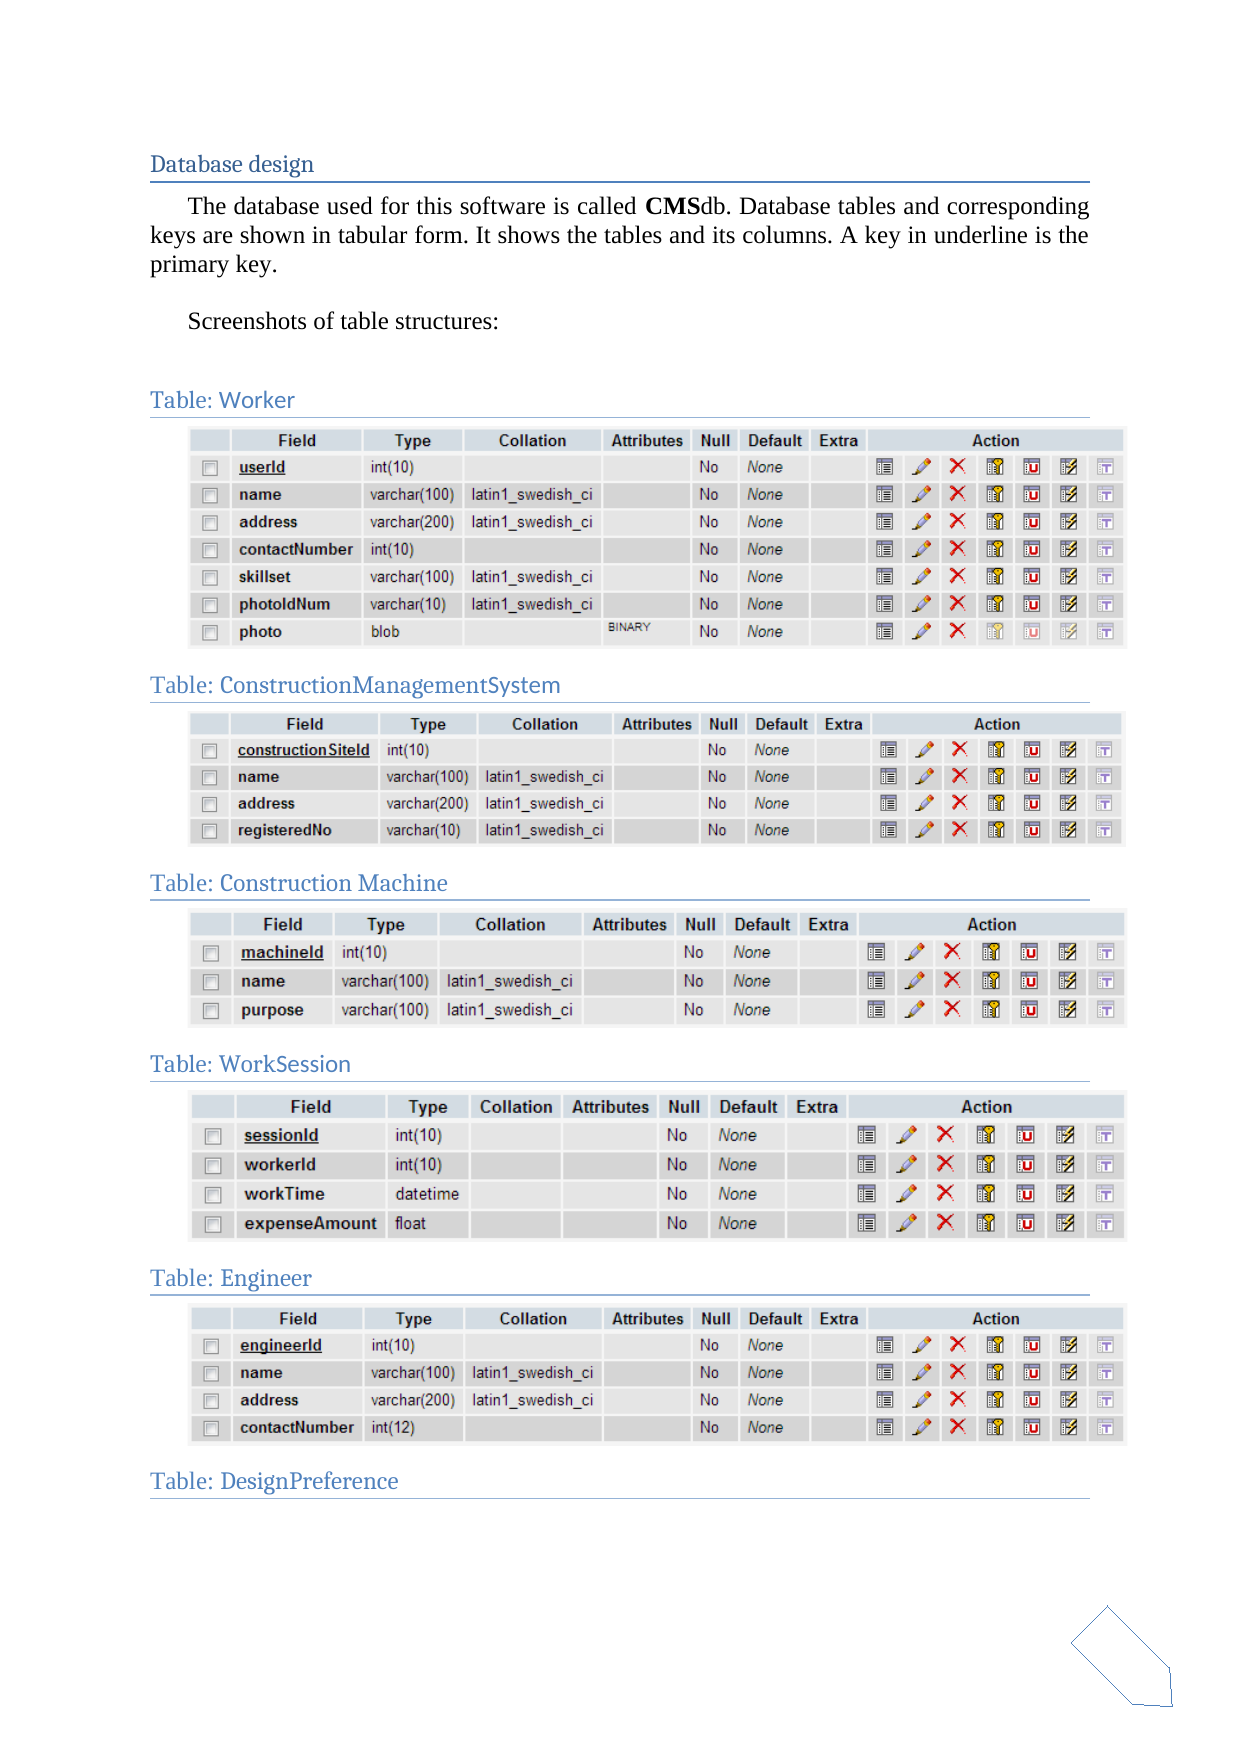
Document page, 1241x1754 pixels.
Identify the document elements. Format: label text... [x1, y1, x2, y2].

picture [187, 711, 1126, 847]
picture [187, 1090, 1128, 1242]
picture [187, 908, 1128, 1028]
subtitle Table: ConstructionManagementSystem [150, 669, 1090, 702]
subtitle Table: Construction Machine [150, 868, 1090, 899]
subtitle Database design [150, 150, 1090, 181]
text Screenshots of table structures: [150, 306, 1090, 335]
subtitle Table: Worker [150, 384, 1090, 417]
subtitle Table: WorkSession [150, 1048, 1090, 1081]
subtitle Table: Engineer [150, 1263, 1090, 1294]
picture [187, 1303, 1128, 1446]
picture [187, 426, 1128, 649]
text The database used for this software is called CMSdb. Database tables and corresponding keys are shown in tabular form. It shows the tables and its columns. A key in underline is the primary key. [150, 191, 1090, 277]
subtitle Table: DesignPreference [150, 1466, 1090, 1498]
